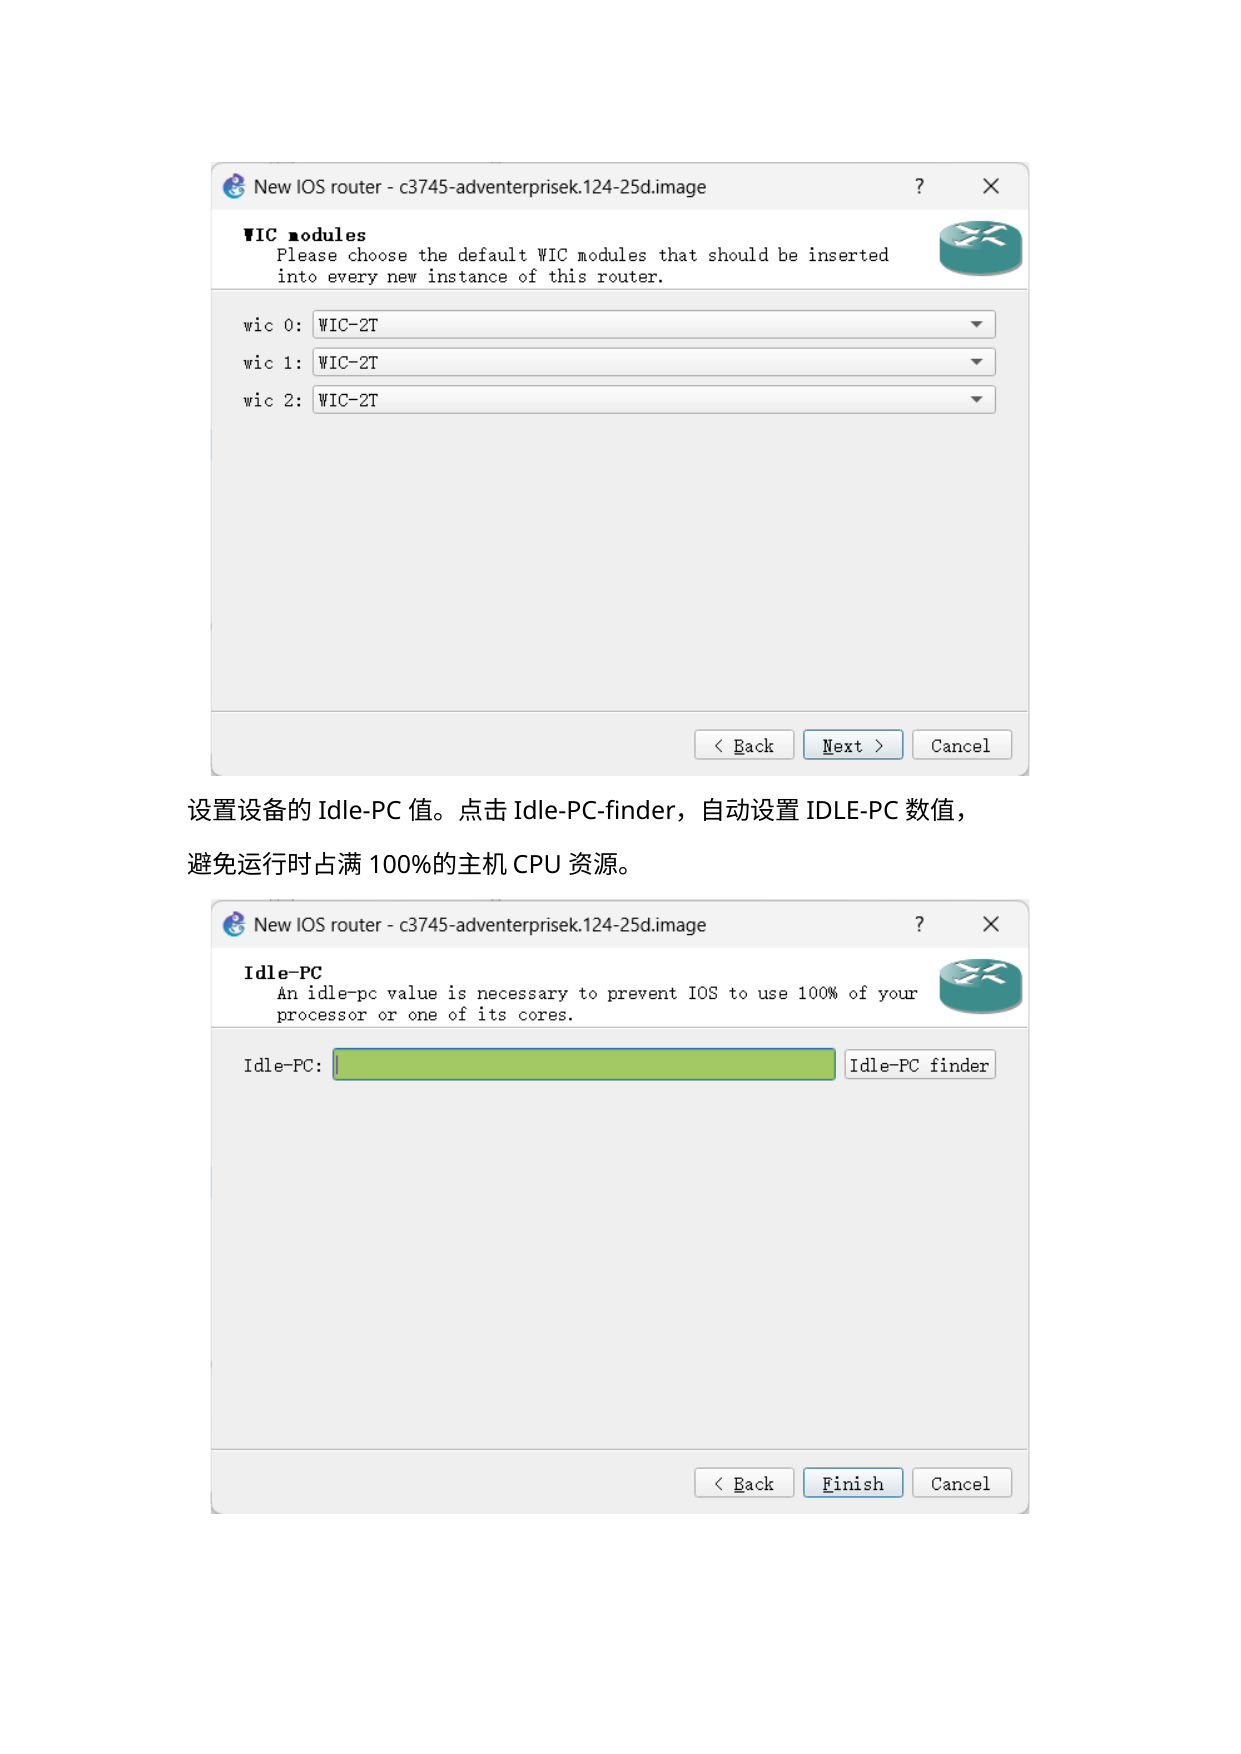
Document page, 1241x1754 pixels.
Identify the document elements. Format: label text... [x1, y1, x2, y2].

picture [210, 899, 1030, 1514]
text 避免运行时占满 100%的主机 CPU 资源。 [187, 845, 1053, 881]
picture [210, 162, 1030, 776]
text 设置设备的 Idle-PC 值。点击 Idle-PC-finder，自动设置 IDLE-PC 数值， [187, 791, 1053, 827]
